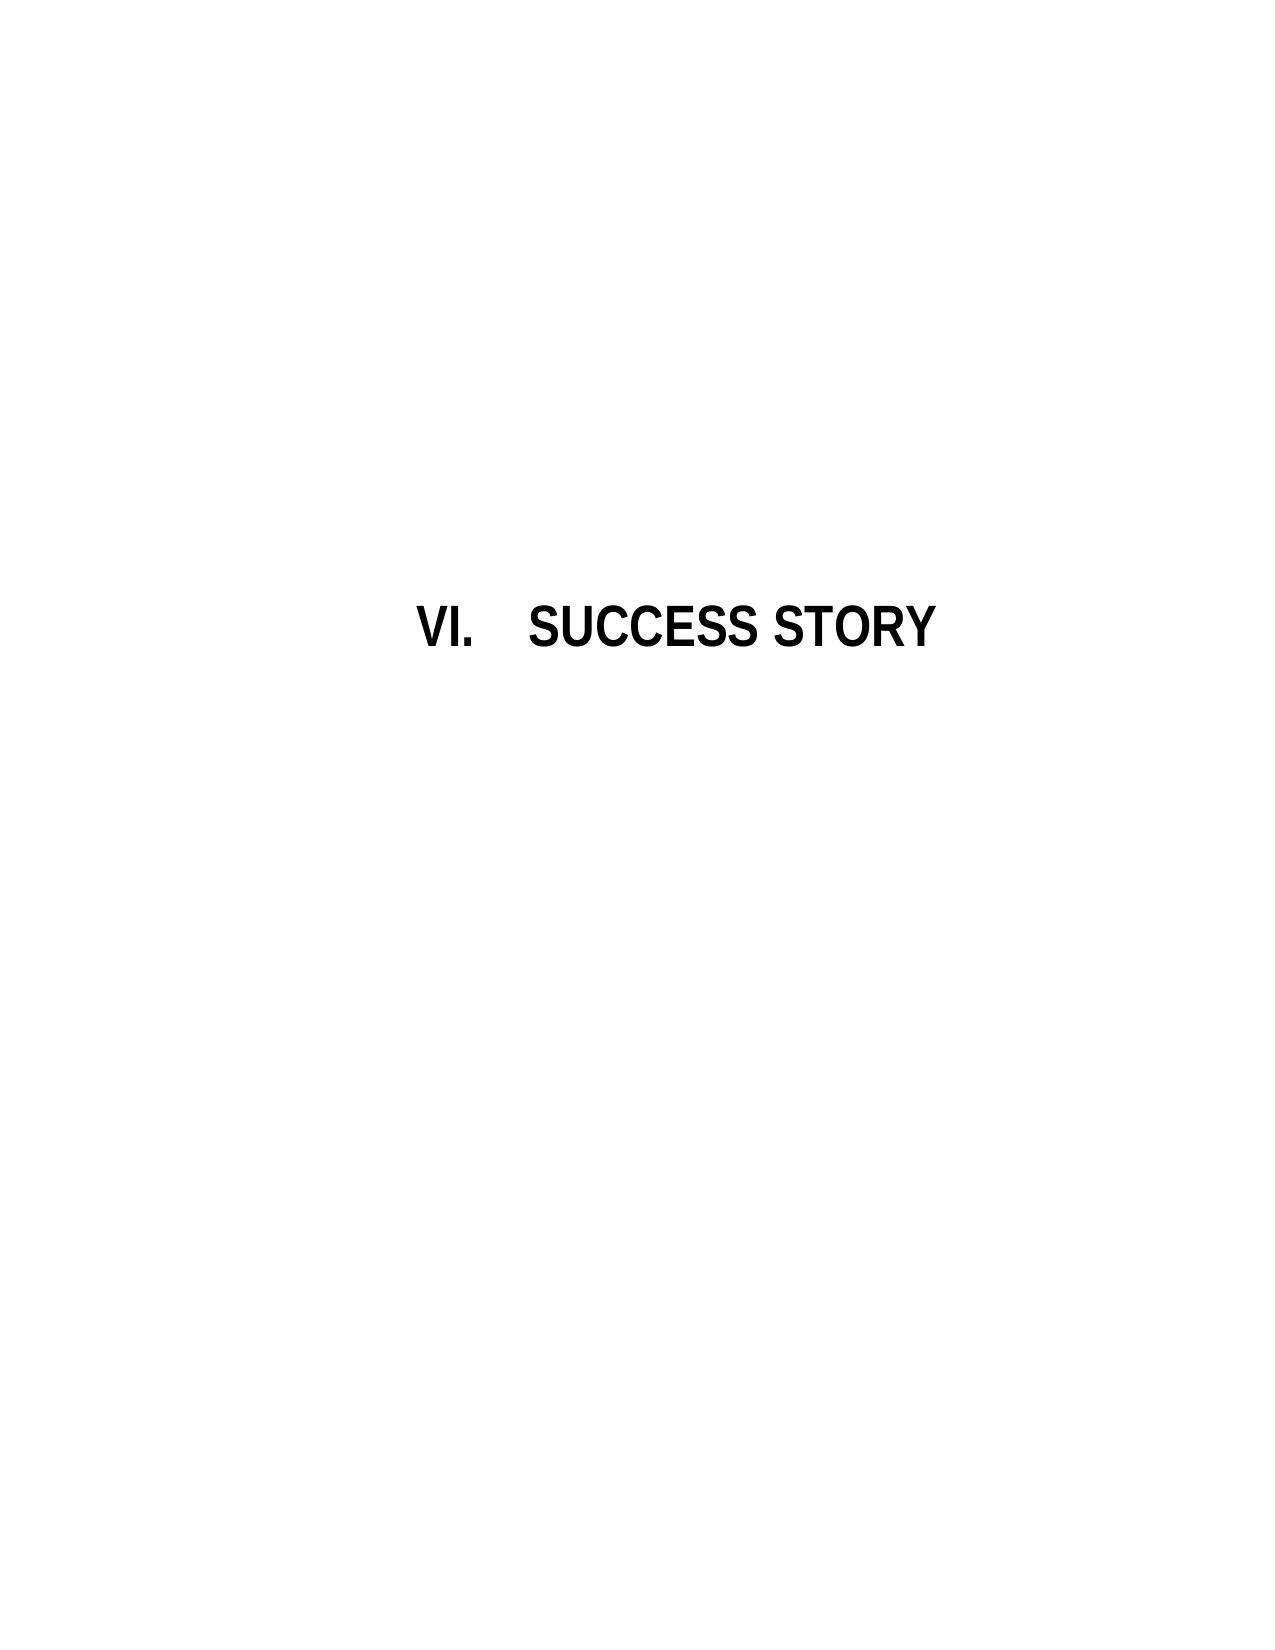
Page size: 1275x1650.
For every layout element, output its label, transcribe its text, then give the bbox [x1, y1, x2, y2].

list SUCCESS STORY [148, 591, 1206, 658]
